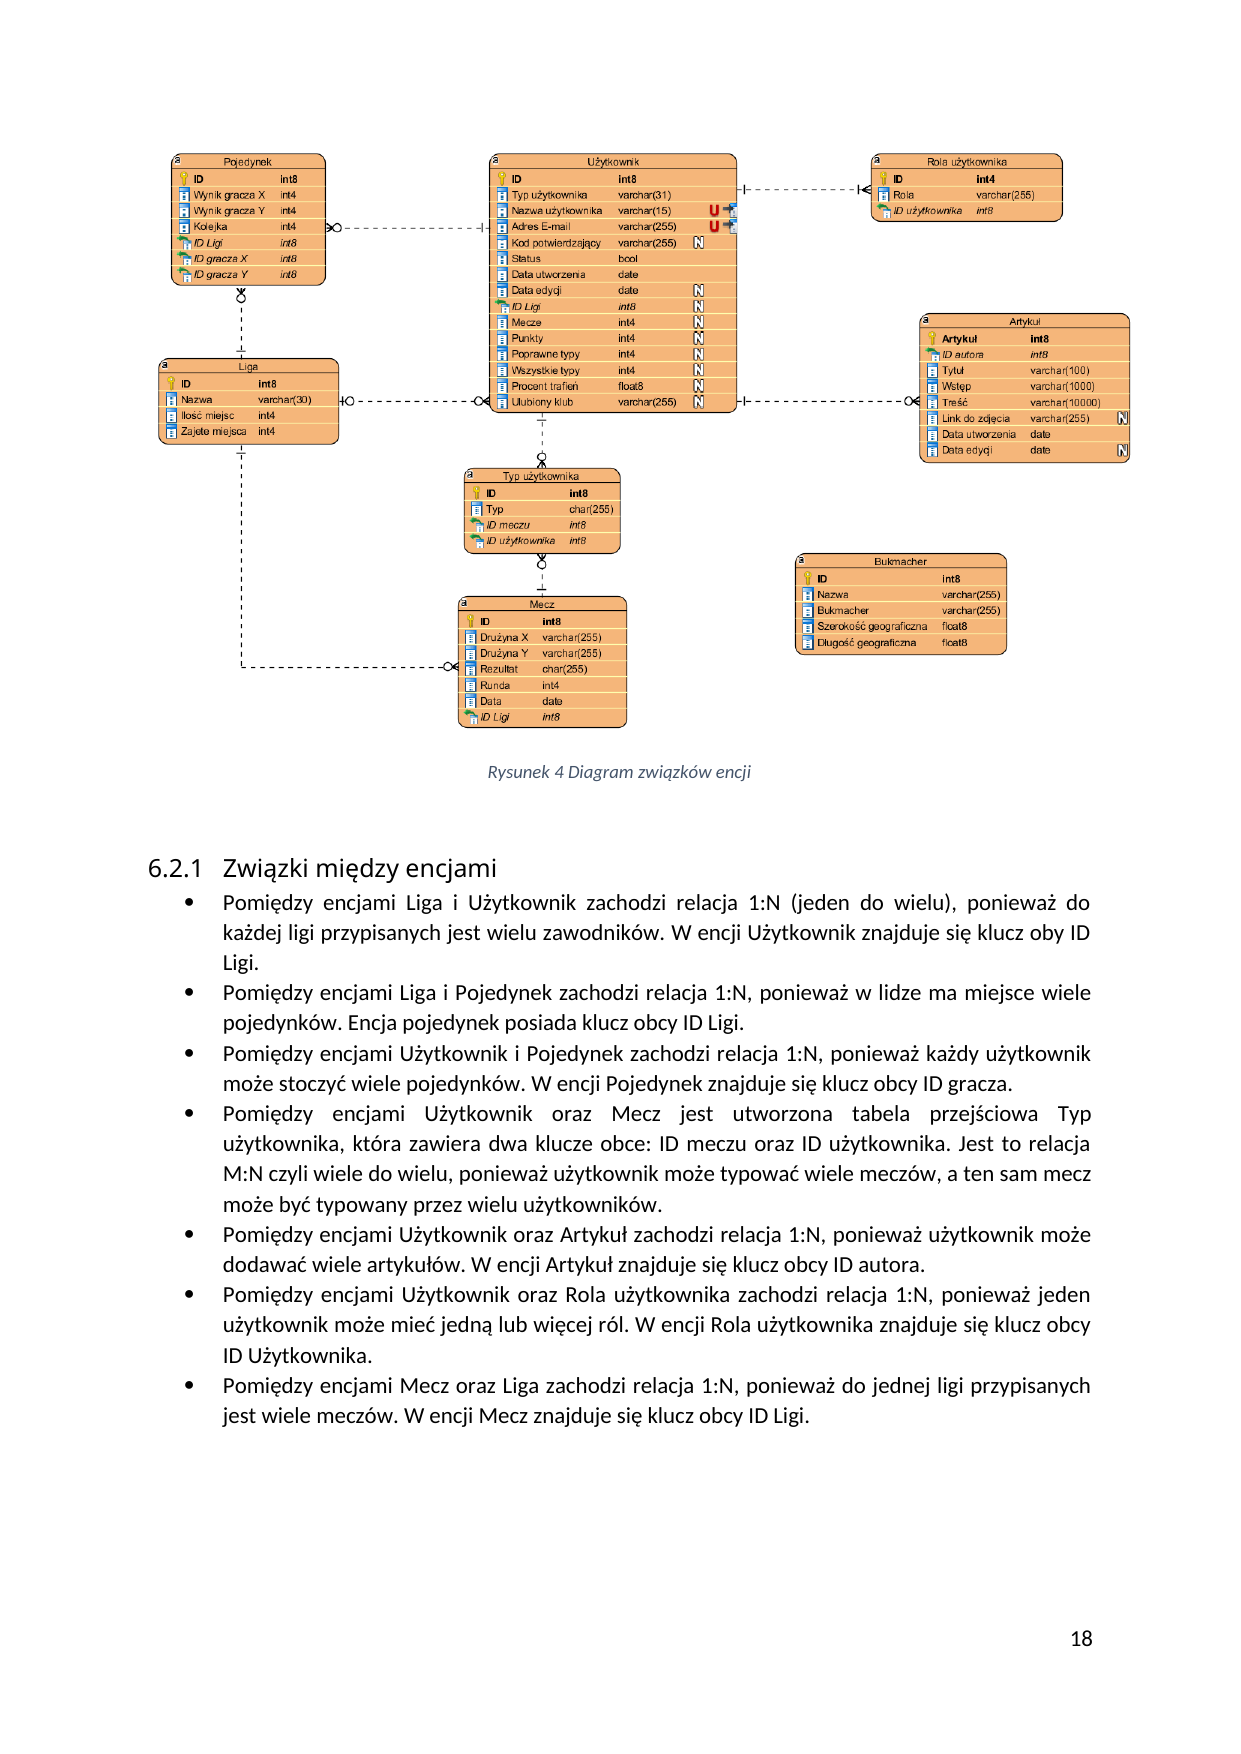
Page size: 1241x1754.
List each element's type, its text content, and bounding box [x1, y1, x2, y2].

list Pomiędzy encjami Użytkownik oraz Artykuł zachodzi relacja 1:N, ponieważ użytkownik może dodawać wiele artykułów. W encji Artykuł znajduje się klucz obcy ID autora. [185, 1220, 1093, 1278]
list Pomiędzy encjami Liga i Pojedynek zachodzi relacja 1:N, ponieważ w lidze ma miejsce wiele pojedynków. Encja pojedynek posiada klucz obcy ID Ligi. [185, 978, 1093, 1036]
list Pomiędzy encjami Liga i Użytkownik zachodzi relacja 1:N (jeden do wielu), ponieważ do każdej ligi przypisanych jest wielu zawodników. W encji Użytkownik znajduje się klucz oby ID Ligi. [185, 888, 1093, 976]
subtitle Związki między encjami [148, 851, 1093, 885]
text Rysunek 4 Diagram związków encji [148, 760, 1093, 783]
list Pomiędzy encjami Użytkownik oraz Rola użytkownika zachodzi relacja 1:N, ponieważ jeden użytkownik może mieć jedną lub więcej ról. W encji Rola użytkownika znajduje się klucz obcy ID Użytkownika. [185, 1280, 1093, 1369]
picture [147, 147, 1147, 742]
list Pomiędzy encjami Mecz oraz Liga zachodzi relacja 1:N, ponieważ do jednej ligi przypisanych jest wiele meczów. W encji Mecz znajduje się klucz obcy ID Ligi. [185, 1371, 1093, 1429]
list Pomiędzy encjami Użytkownik oraz Mecz jest utworzona tabela przejściowa Typ użytkownika, która zawiera dwa klucze obce: ID meczu oraz ID użytkownika. Jest to relacja M:N czyli wiele do wielu, ponieważ użytkownik może typować wiele meczów, a ten sam mecz może być typowany przez wielu użytkowników. [185, 1099, 1093, 1218]
list Pomiędzy encjami Użytkownik i Pojedynek zachodzi relacja 1:N, ponieważ każdy użytkownik może stoczyć wiele pojedynków. W encji Pojedynek znajduje się klucz obcy ID gracza. [185, 1039, 1093, 1097]
